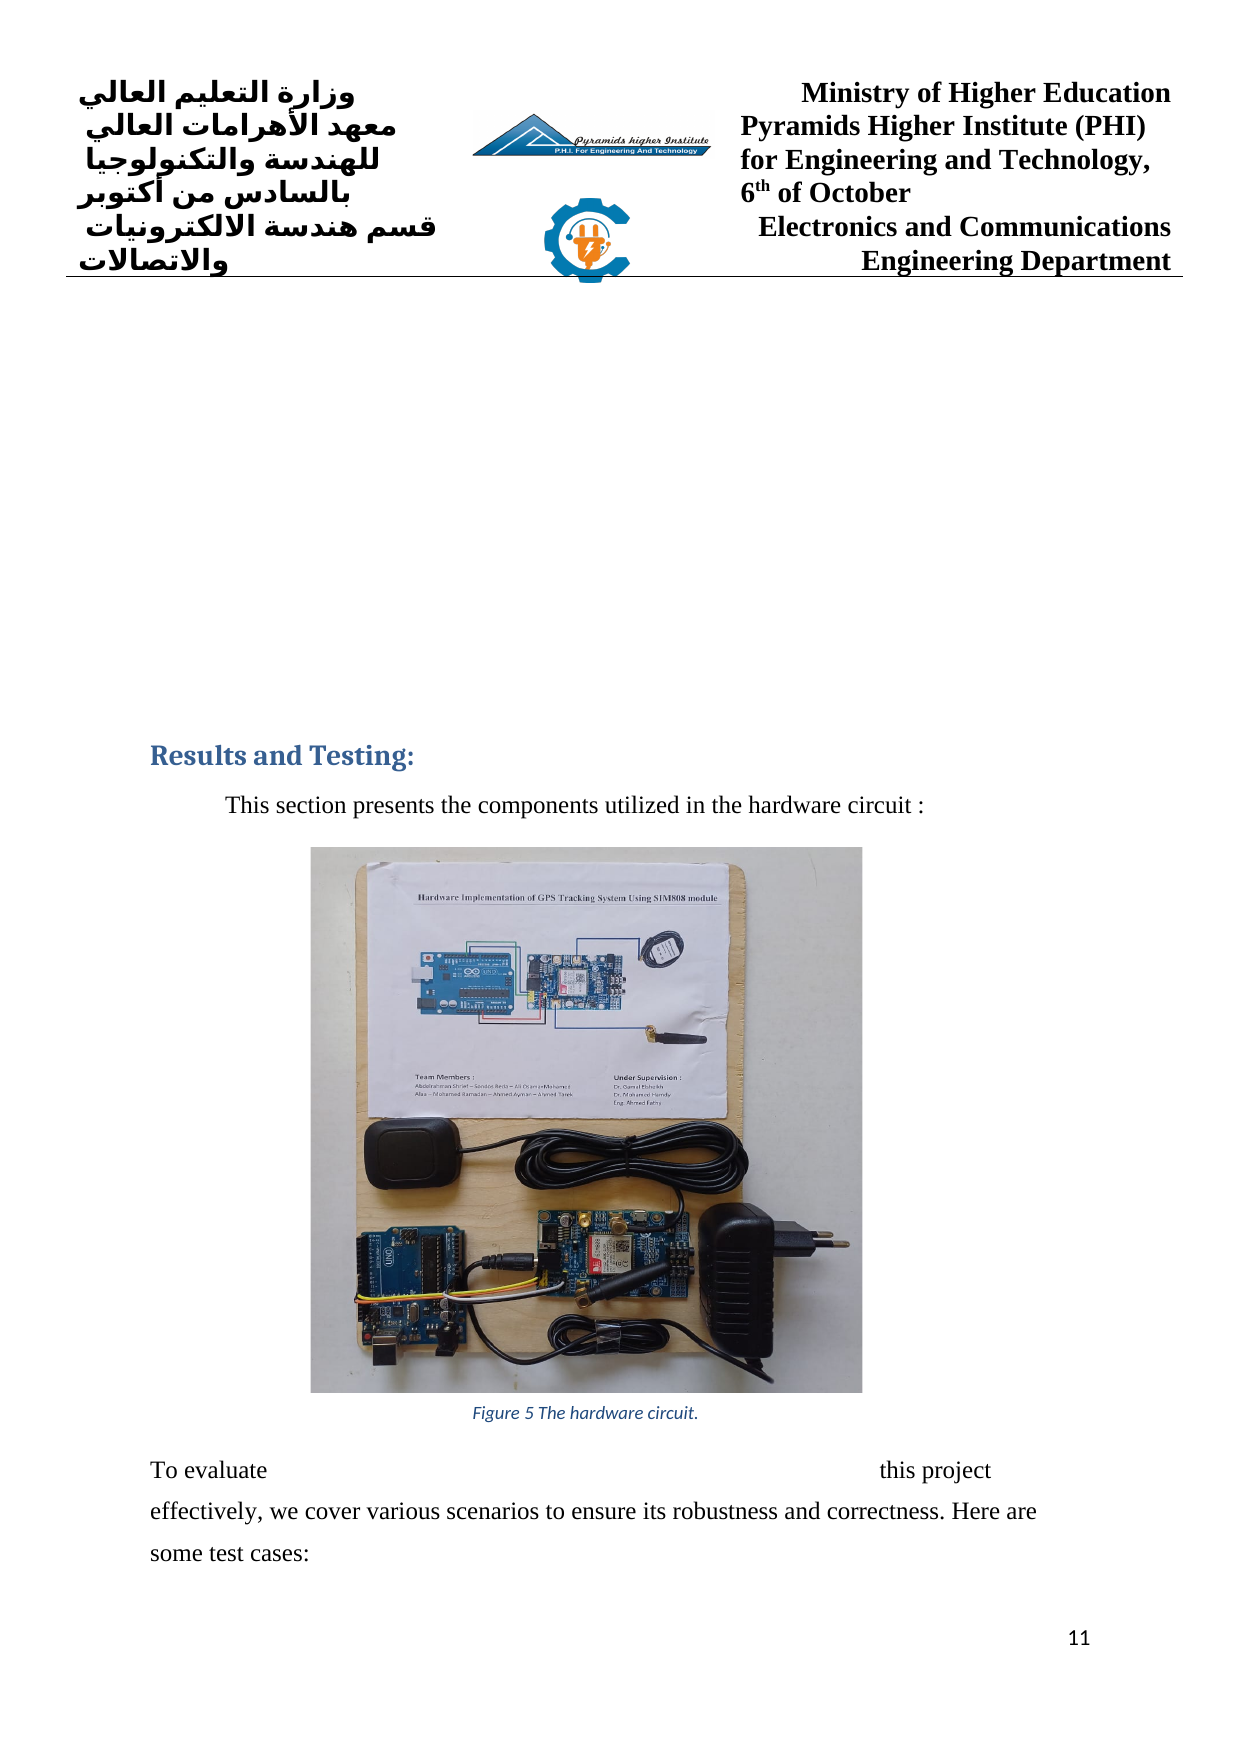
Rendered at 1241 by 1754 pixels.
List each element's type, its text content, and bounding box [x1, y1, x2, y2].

subtitle Results and Testing: [150, 739, 1090, 773]
picture [472, 110, 715, 159]
text This section presents the components utilized in the hardware circuit : [150, 790, 1090, 818]
picture [559, 198, 633, 276]
picture [541, 277, 579, 283]
text To evaluate this project effectively, we cover various scenarios to ensure its robustness and correctness. Here are some test cases: [150, 1445, 1090, 1570]
picture [602, 277, 633, 283]
picture [310, 847, 863, 1393]
picture [541, 198, 579, 276]
